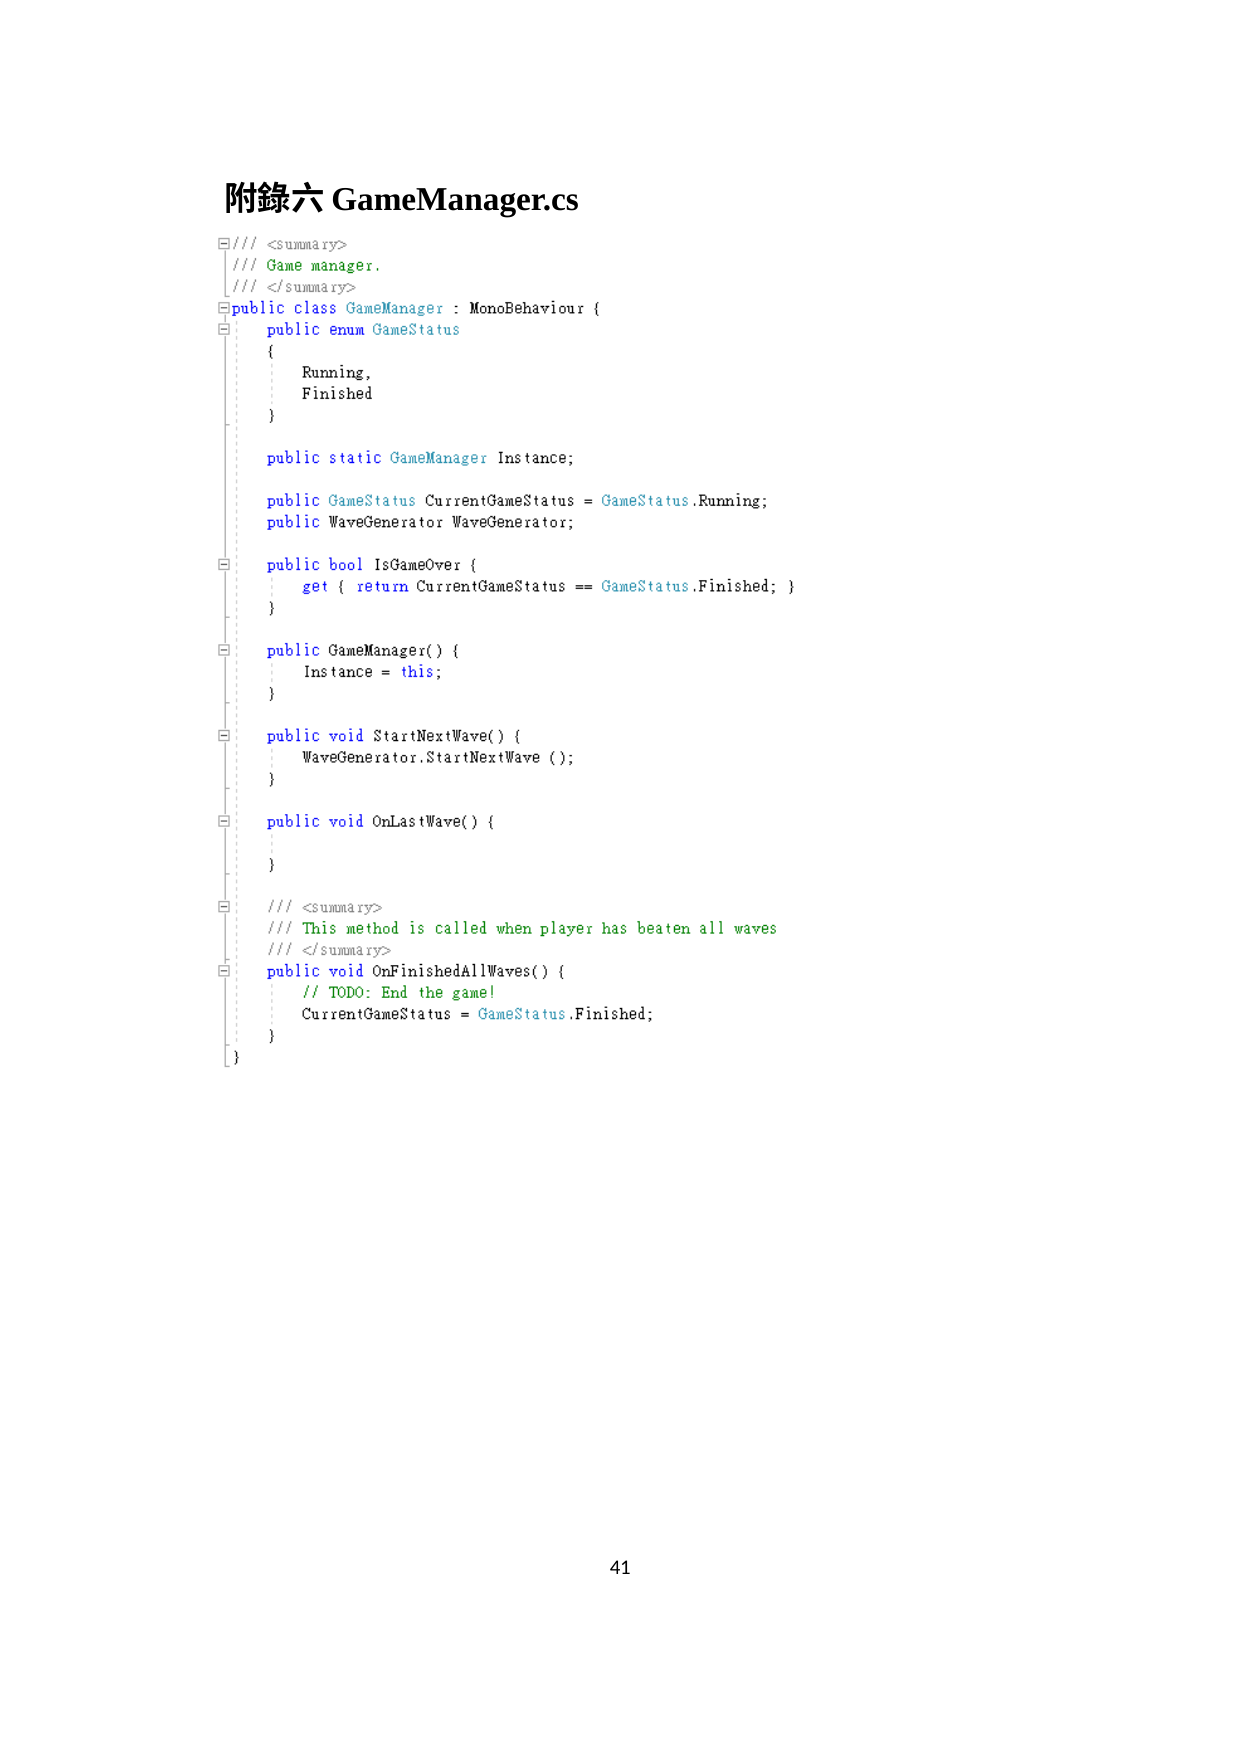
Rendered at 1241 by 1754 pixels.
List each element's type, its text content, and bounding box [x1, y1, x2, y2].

picture [187, 233, 1053, 1081]
list 附錄六GameManager.cs [224, 158, 1053, 233]
